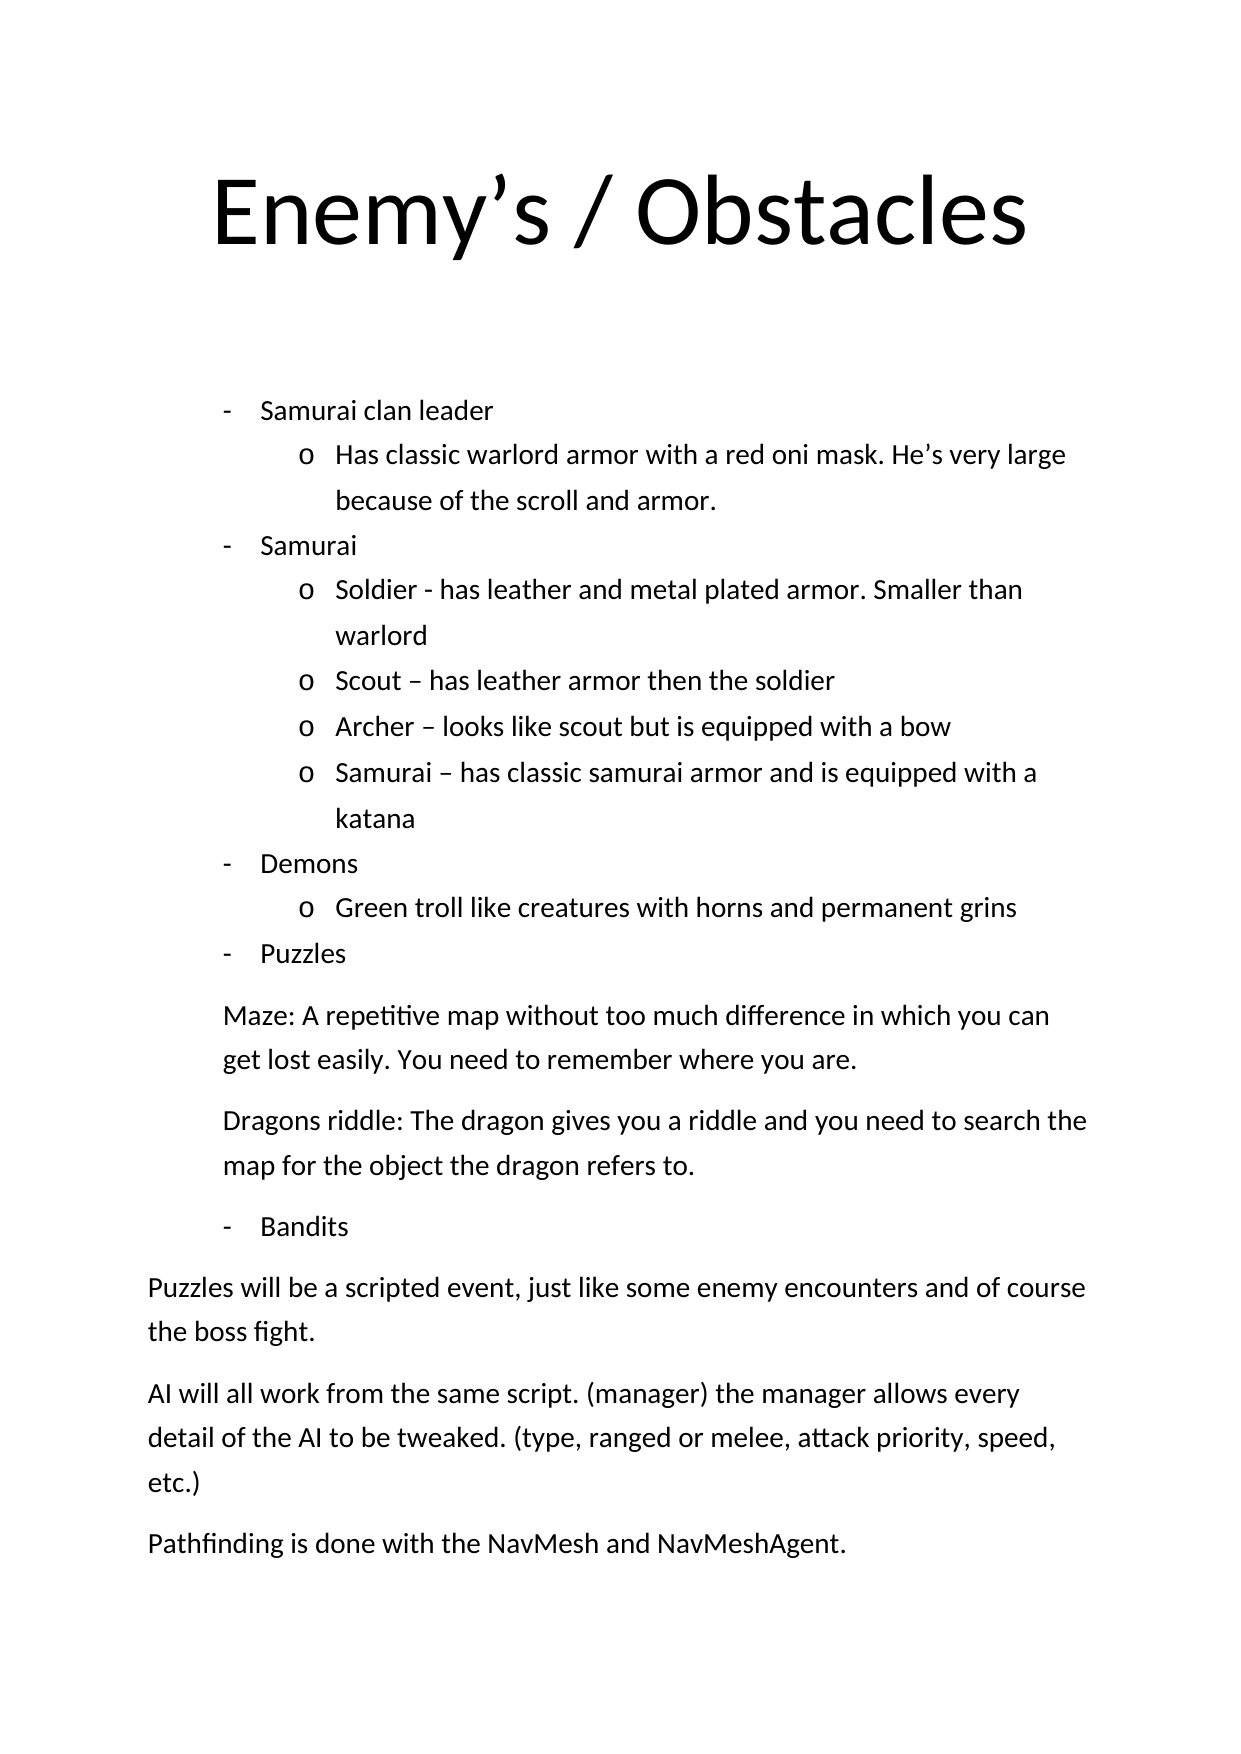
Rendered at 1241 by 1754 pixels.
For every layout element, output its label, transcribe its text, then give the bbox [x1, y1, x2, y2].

list Samurai [223, 527, 1093, 562]
text Maze: A repetitive map without too much difference in which you can get lost easily. You need to remember where you are. [223, 997, 1093, 1077]
list Soldier - has leather and metal plated armor. Smaller than warlord [298, 571, 1093, 653]
list Puzzles [223, 936, 1093, 971]
list Samurai clan leader [223, 392, 1093, 427]
text Dragons riddle: The dragon gives you a riddle and you need to search the map for the object the dragon refers to. [223, 1102, 1093, 1182]
list Samurai – has classic samurai armor and is equipped with a katana [298, 754, 1093, 836]
list Bandits [223, 1208, 1093, 1243]
list Scout – has leather armor then the soldier [298, 662, 1093, 699]
text Pathfinding is done with the NavMesh and NavMeshAgent. [148, 1525, 1093, 1560]
text Enemy’s / Obstacles [148, 148, 1093, 270]
list Green troll like creatures with horns and permanent grins [298, 889, 1093, 926]
text Puzzles will be a scripted event, just like some enemy encounters and of course the boss fight. [148, 1269, 1093, 1349]
list Archer – looks like scout but is equipped with a bow [298, 708, 1093, 745]
list Has classic warlord armor with a red oni mask. He’s very large because of the scroll and armor. [298, 436, 1093, 518]
list Demons [223, 845, 1093, 880]
text AI will all work from the same script. (manager) the manager allows every detail of the AI to be tweaked. (type, ranged or melee, attack priority, speed, etc.) [148, 1375, 1093, 1499]
